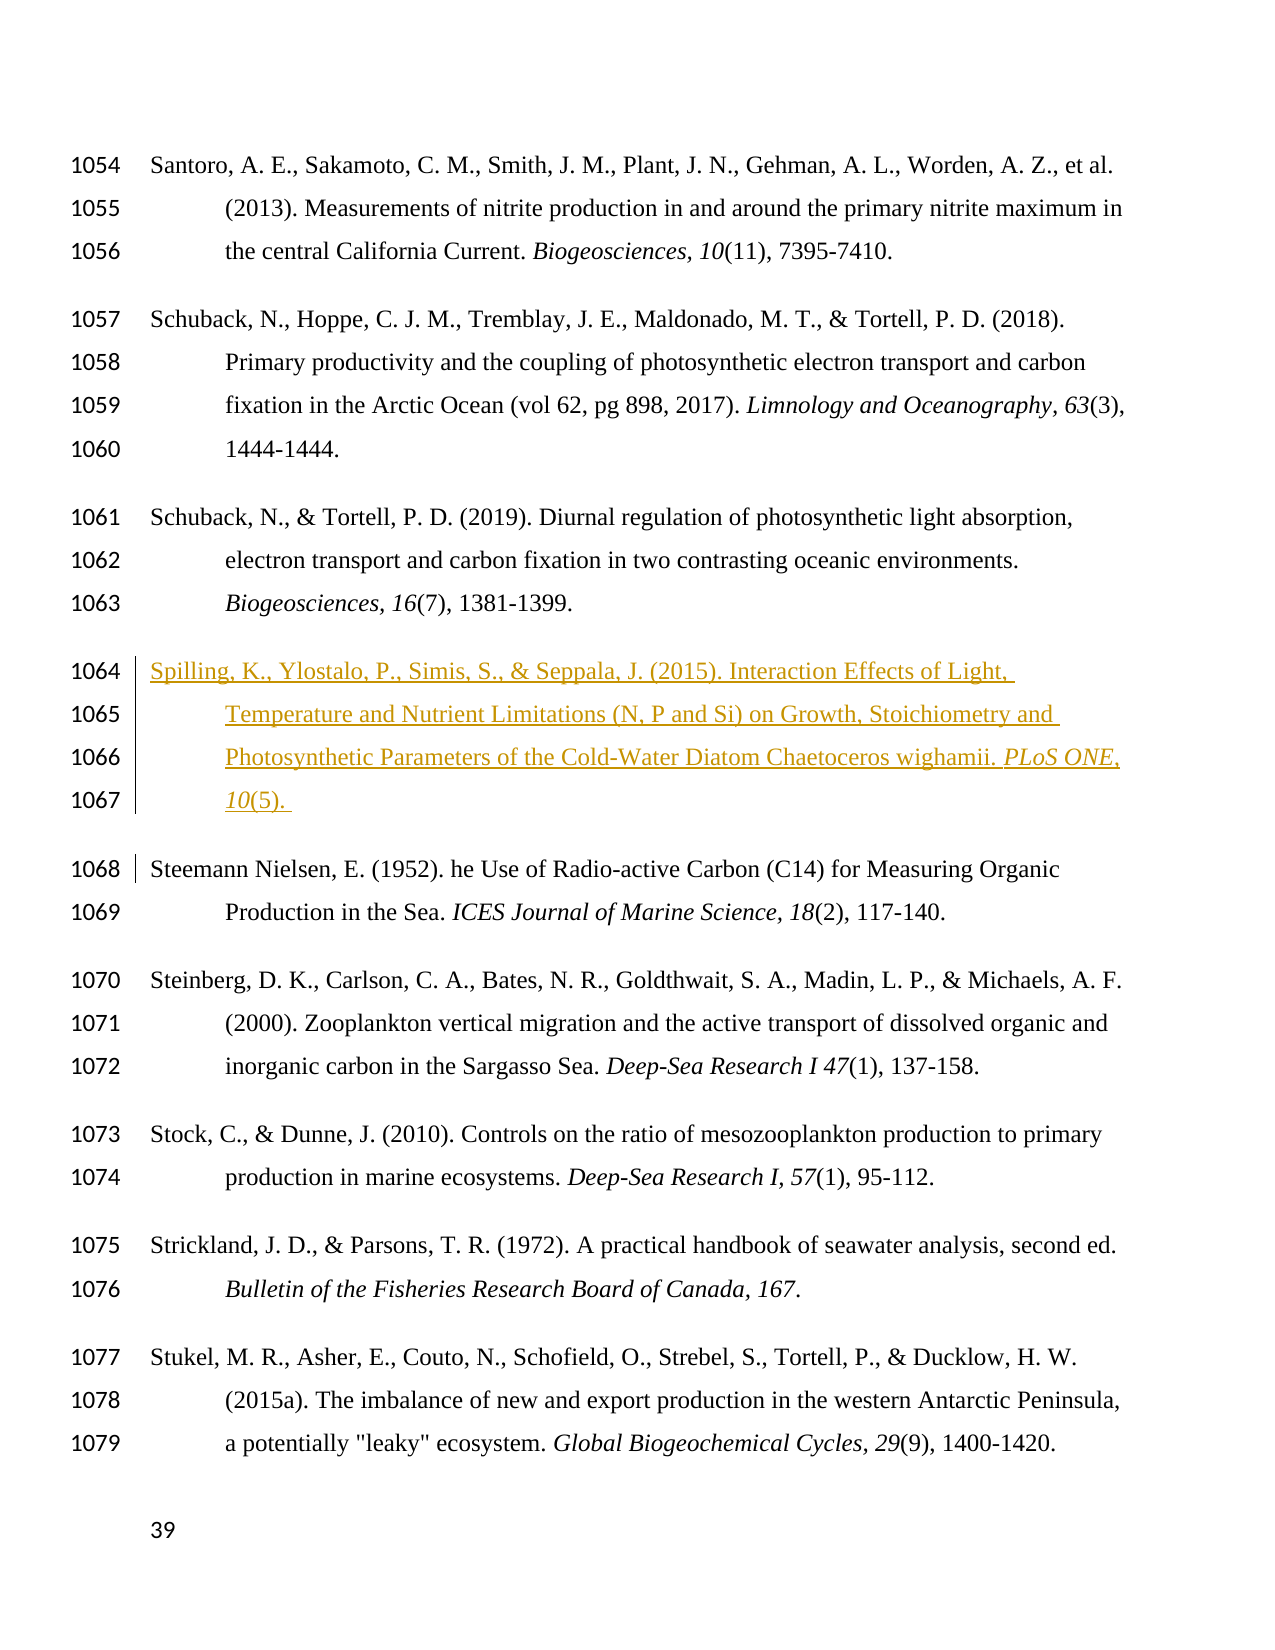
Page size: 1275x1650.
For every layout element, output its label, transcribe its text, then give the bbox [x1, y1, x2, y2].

text Steemann Nielsen, E. (1952). he Use of Radio-active Carbon (C14) for Measuring Organic Production in the Sea. ICES Journal of Marine Science, 18(2), 117-140. [150, 854, 1125, 926]
text Strickland, J. D., & Parsons, T. R. (1972). A practical handbook of seawater analysis, second ed. Bulletin of the Fisheries Research Board of Canada, 167. [150, 1231, 1125, 1302]
text Santoro, A. E., Sakamoto, C. M., Smith, J. M., Plant, J. N., Gehman, A. L., Worden, A. Z., et al. (2013). Measurements of nitrite production in and around the primary nitrite maximum in the central California Current. Biogeosciences, 10(11), 7395-7410. [150, 150, 1125, 265]
text Schuback, N., Hoppe, C. J. M., Tremblay, J. E., Maldonado, M. T., & Tortell, P. D. (2018). Primary productivity and the coupling of photosynthetic electron transport and carbon fixation in the Arctic Ocean (vol 62, pg 898, 2017). Limnology and Oceanography, 63(3), 1444-1444. [150, 304, 1125, 462]
text Steinberg, D. K., Carlson, C. A., Bates, N. R., Goldthwait, S. A., Madin, L. P., & Michaels, A. F. (2000). Zooplankton vertical migration and the active transport of dissolved organic and inorganic carbon in the Sargasso Sea. Deep-Sea Research I 47(1), 137-158. [150, 965, 1125, 1080]
text Schuback, N., & Tortell, P. D. (2019). Diurnal regulation of photosynthetic light absorption, electron transport and carbon fixation in two contrasting oceanic environments. Biogeosciences, 16(7), 1381-1399. [150, 502, 1125, 617]
text Stukel, M. R., Asher, E., Couto, N., Schofield, O., Strebel, S., Tortell, P., & Ducklow, H. W. (2015a). The imbalance of new and export production in the western Antarctic Peninsula, a potentially "leaky" ecosystem. Global Biogeochemical Cycles, 29(9), 1400-1420. [150, 1342, 1125, 1457]
text Stock, C., & Dunne, J. (2010). Controls on the ratio of mesozooplankton production to primary production in marine ecosystems. Deep-Sea Research I, 57(1), 95-112. [150, 1119, 1125, 1191]
